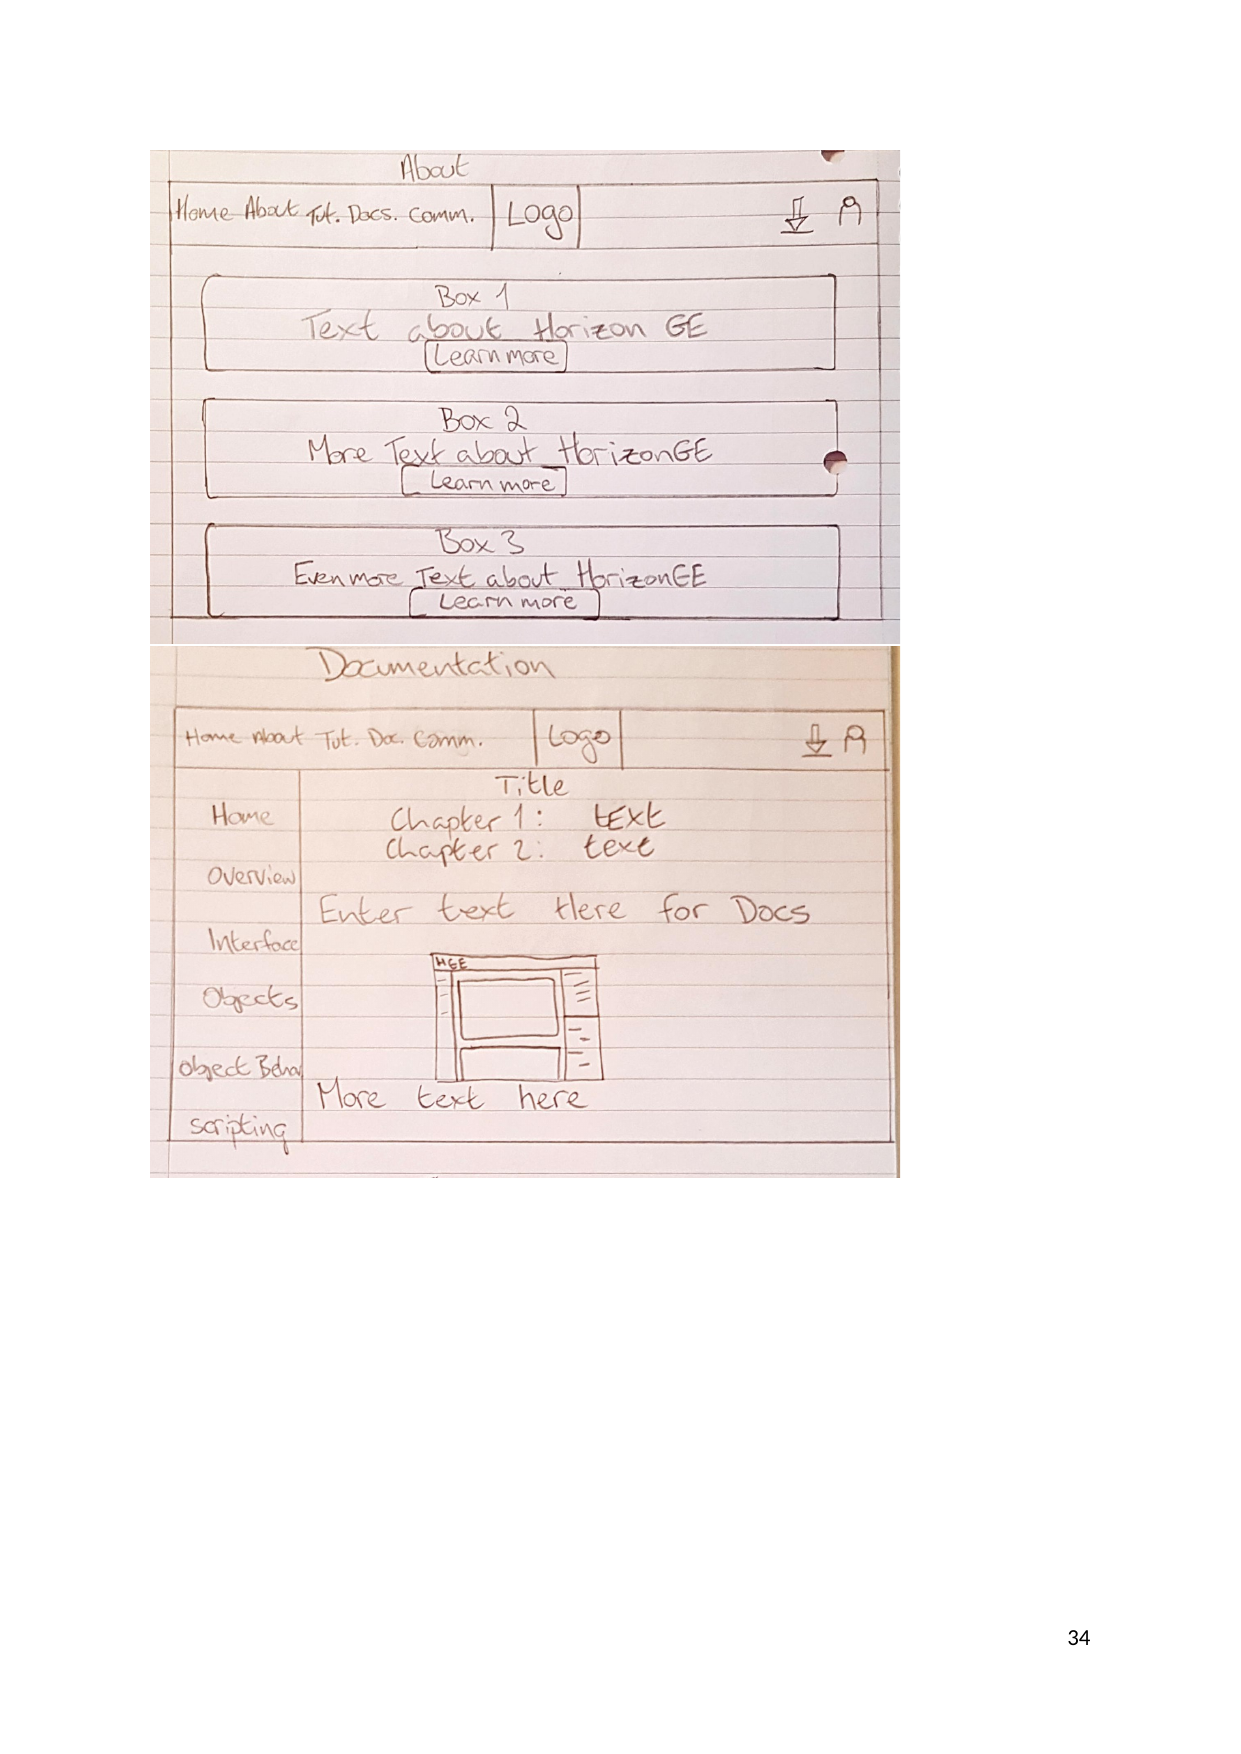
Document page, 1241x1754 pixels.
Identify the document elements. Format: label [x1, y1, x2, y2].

picture [150, 646, 901, 1178]
picture [150, 150, 901, 644]
